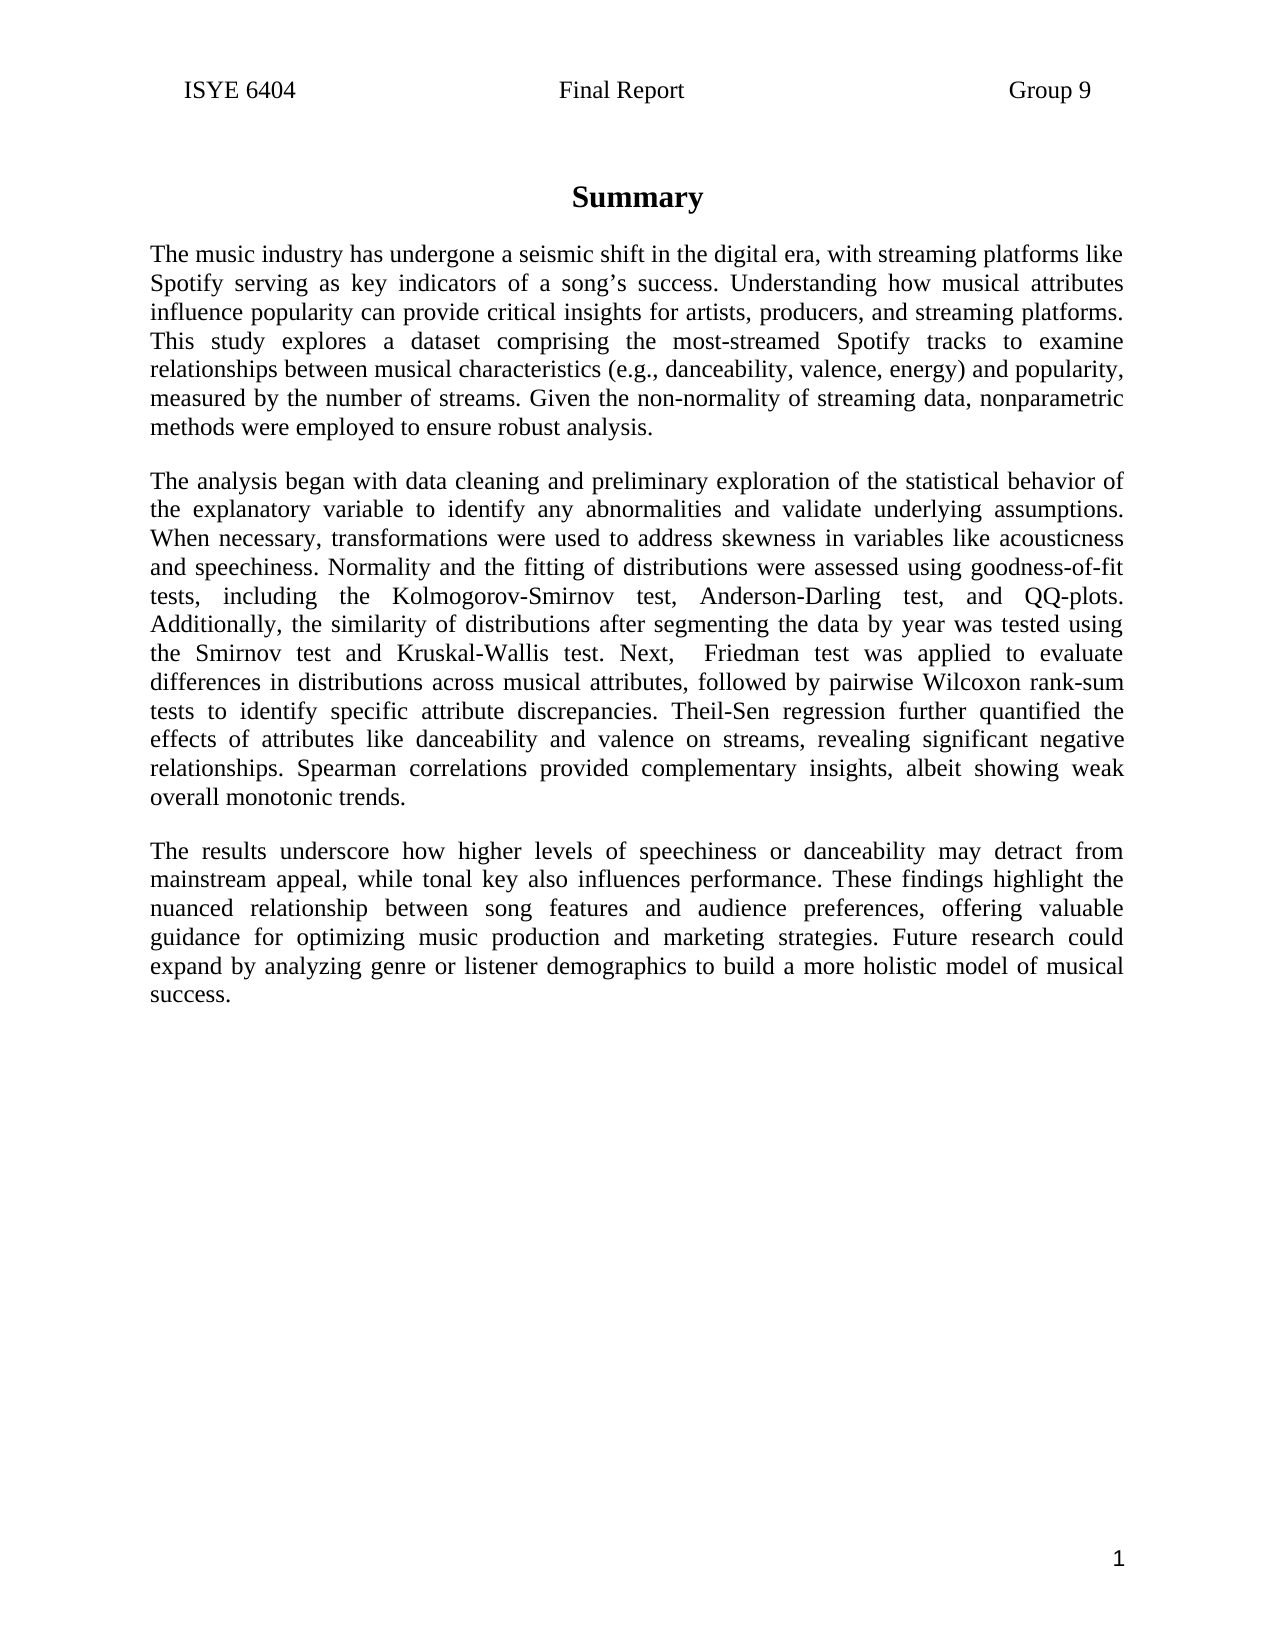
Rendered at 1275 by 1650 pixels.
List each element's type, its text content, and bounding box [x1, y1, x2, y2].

subtitle Summary [150, 179, 1125, 214]
text The analysis began with data cleaning and preliminary exploration of the statistical behavior of the explanatory variable to identify any abnormalities and validate underlying assumptions. When necessary, transformations were used to address skewness in variables like acousticness and speechiness. Normality and the fitting of distributions were assessed using goodness-of-fit tests, including the Kolmogorov-Smirnov test, Anderson-Darling test, and QQ-plots. Additionally, the similarity of distributions after segmenting the data by year was tested using the Smirnov test and Kruskal-Wallis test. Next, Friedman test was applied to evaluate differences in distributions across musical attributes, followed by pairwise Wilcoxon rank-sum tests to identify specific attribute discrepancies. Theil-Sen regression further quantified the effects of attributes like danceability and valence on streams, revealing significant negative relationships. Spearman correlations provided complementary insights, albeit showing weak overall monotonic trends. [150, 466, 1125, 811]
text The results underscore how higher levels of speechiness or danceability may detract from mainstream appeal, while tonal key also influences performance. These findings highlight the nuanced relationship between song features and audience preferences, offering valuable guidance for optimizing music production and marketing strategies. Future research could expand by analyzing genre or listener demographics to build a more holistic model of musical success. [150, 836, 1125, 1008]
text The music industry has undergone a seismic shift in the digital era, with streaming platforms like Spotify serving as key indicators of a song’s success. Understanding how musical attributes influence popularity can provide critical insights for artists, producers, and streaming platforms. This study explores a dataset comprising the most-streamed Spotify tracks to examine relationships between musical characteristics (e.g., danceability, valence, energy) and popularity, measured by the number of streams. Given the non-normality of streaming data, nonparametric methods were employed to ensure robust analysis. [150, 239, 1125, 441]
